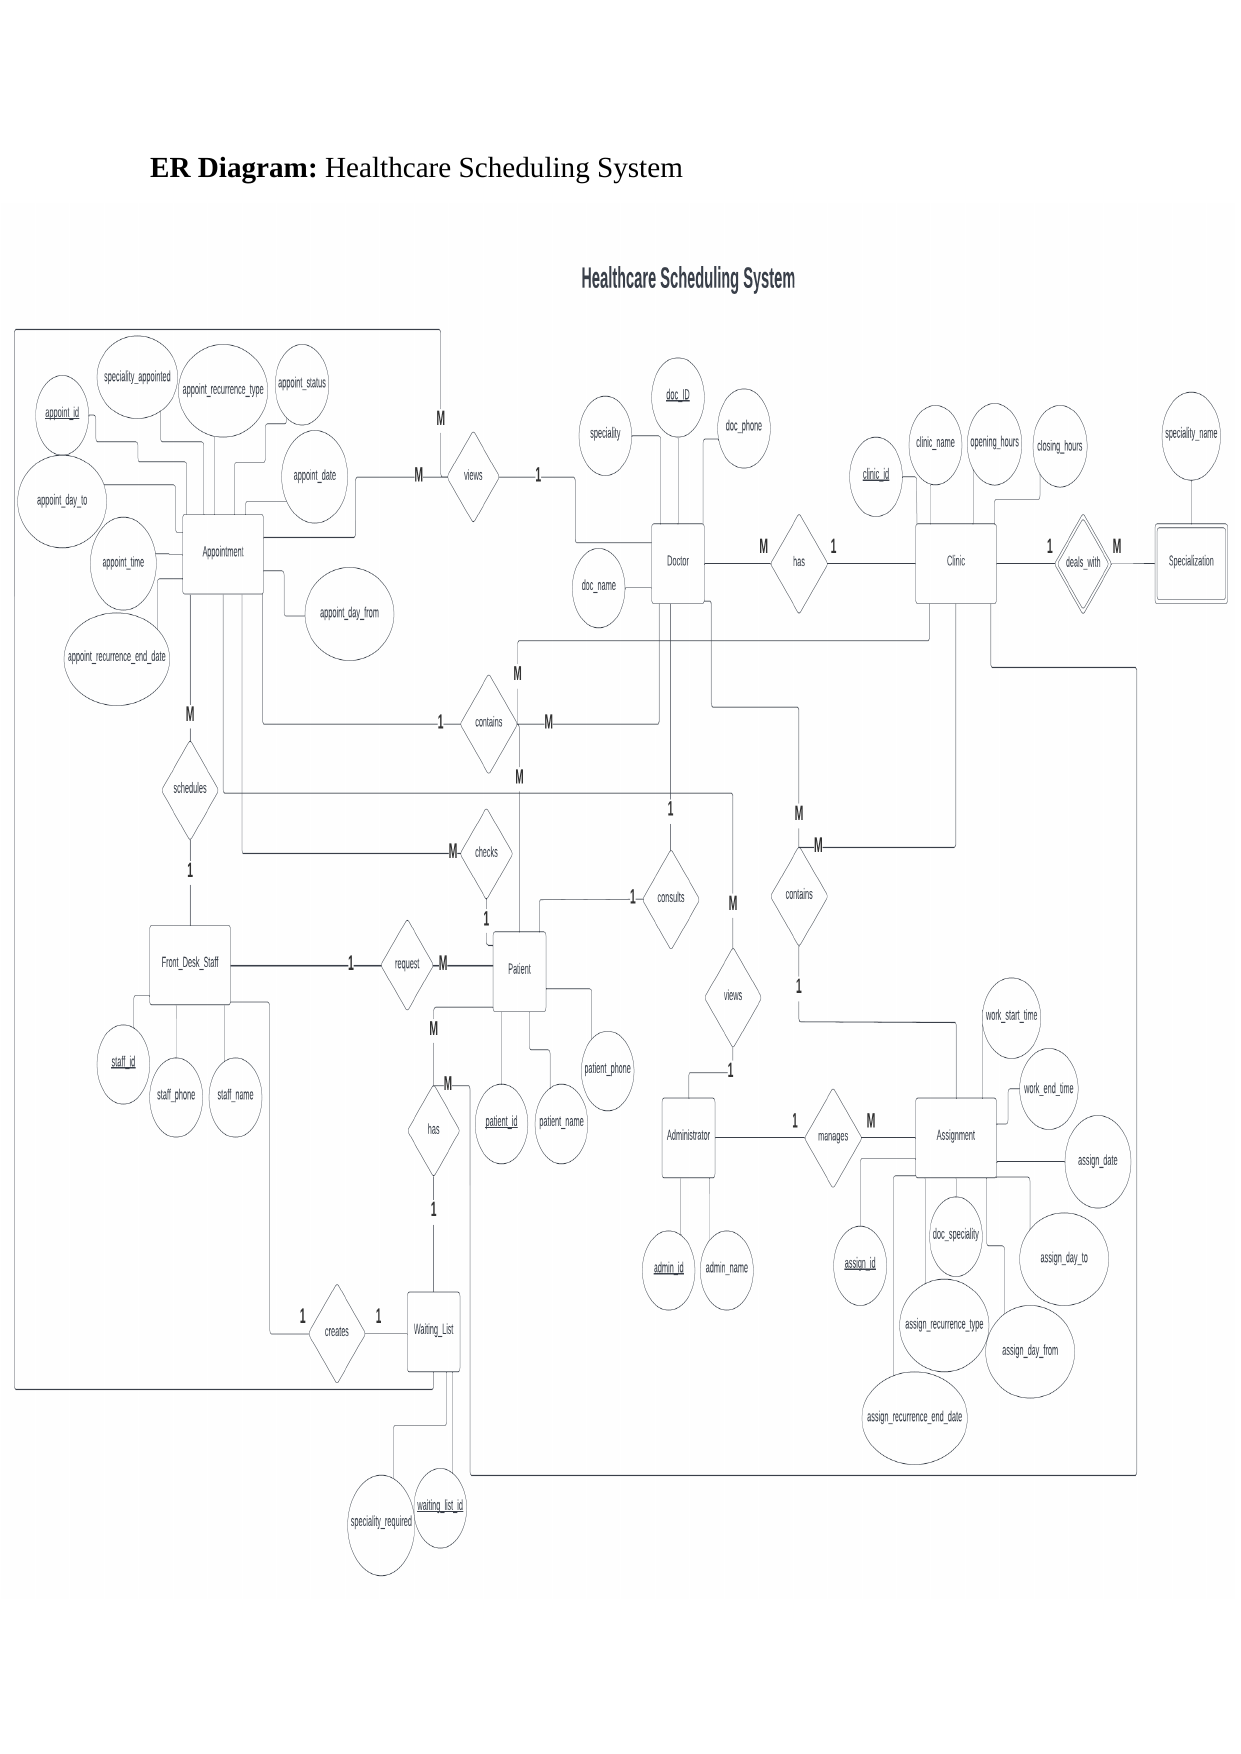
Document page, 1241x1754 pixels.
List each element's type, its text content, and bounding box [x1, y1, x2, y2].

picture [1, 203, 1236, 1597]
text ER Diagram: Healthcare Scheduling System [150, 150, 1090, 183]
